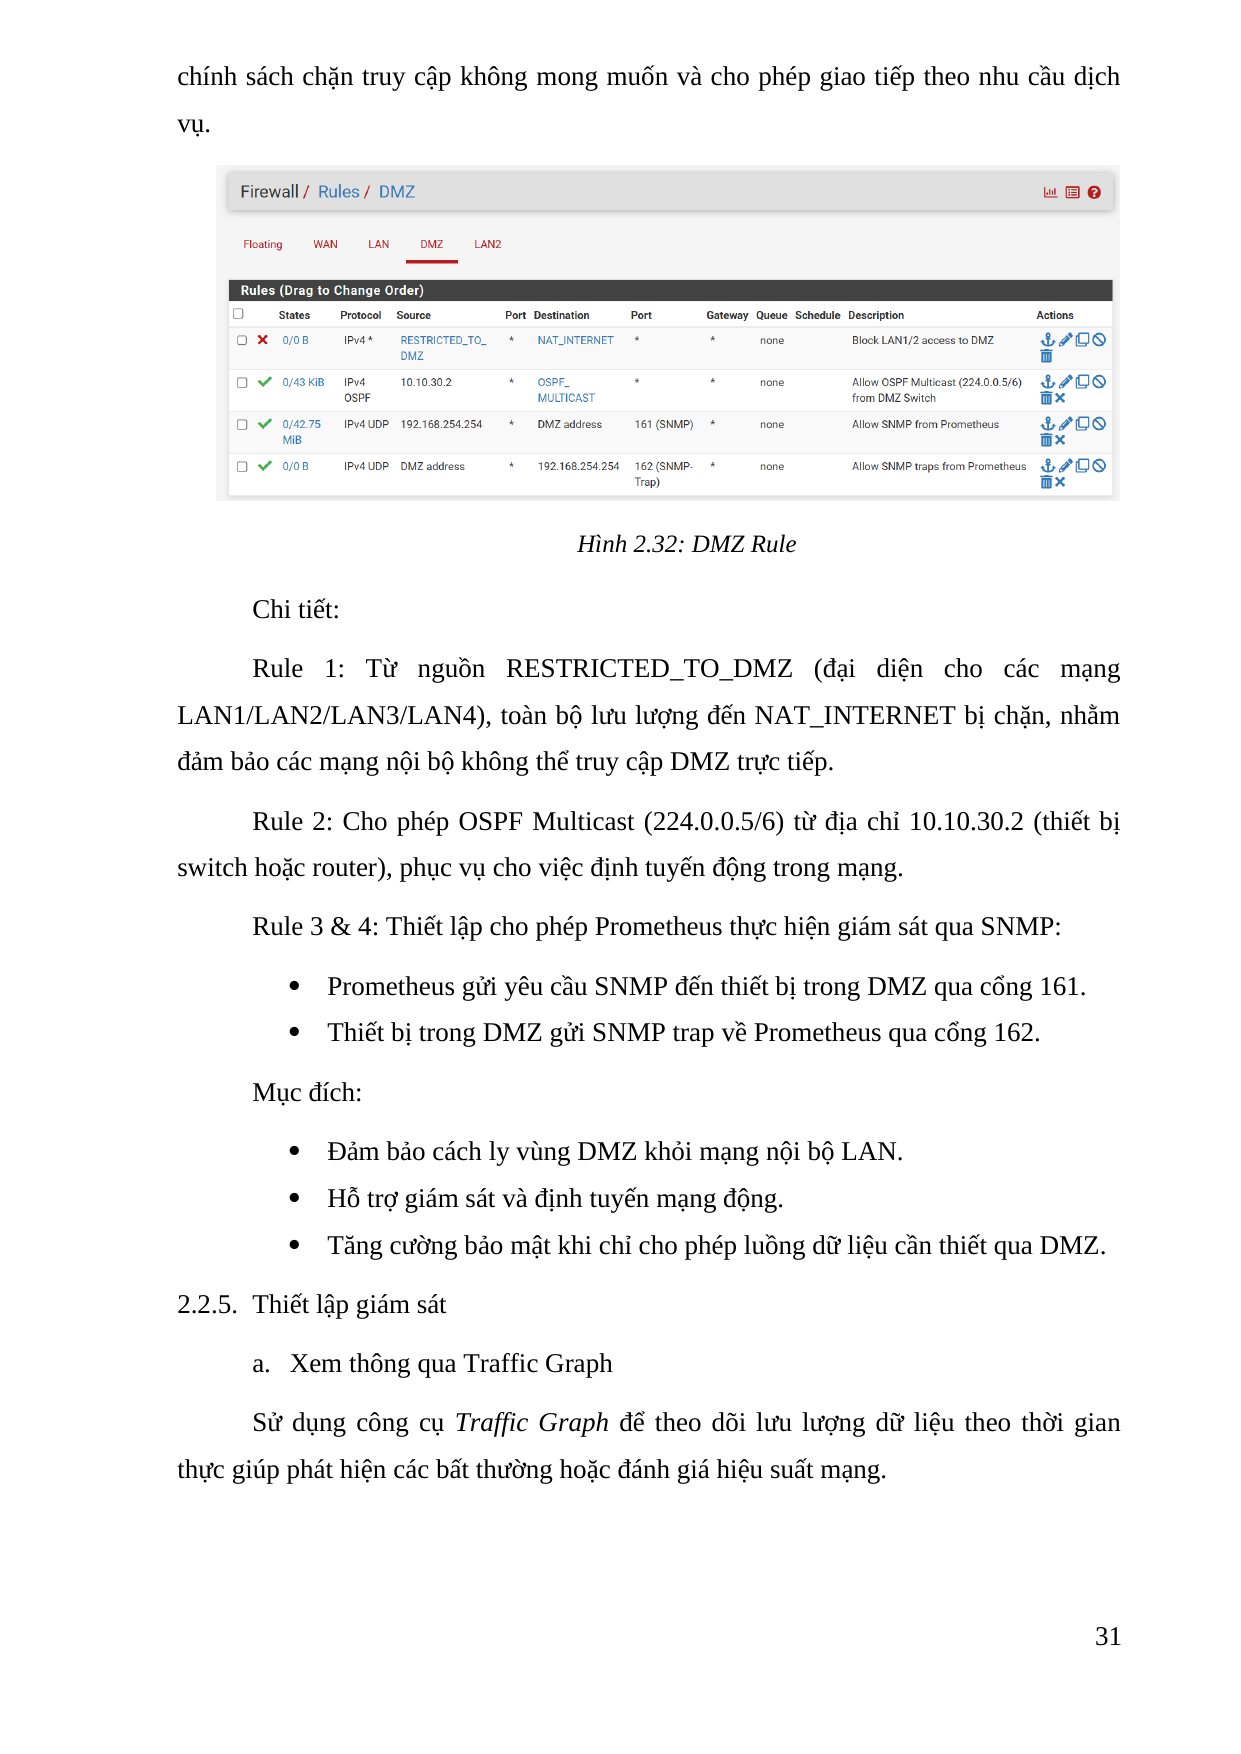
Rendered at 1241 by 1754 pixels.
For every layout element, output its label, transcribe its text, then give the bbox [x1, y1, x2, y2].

list Đảm bảo cách ly vùng DMZ khỏi mạng nội bộ LAN. [289, 1135, 1122, 1166]
text Mục đích: [177, 1076, 1122, 1107]
text Rule 3 & 4: Thiết lập cho phép Prometheus thực hiện giám sát qua SNMP: [177, 910, 1122, 942]
text Chi tiết: [177, 593, 1122, 624]
list Tăng cường bảo mật khi chỉ cho phép luồng dữ liệu cần thiết qua DMZ. [289, 1229, 1122, 1260]
text Rule 1: Từ nguồn RESTRICTED_TO_DMZ (đại diện cho các mạng LAN1/LAN2/LAN3/LAN4), toàn bộ lưu lượng đến NAT_INTERNET bị chặn, nhằm đảm bảo các mạng nội bộ không thể truy cập DMZ trực tiếp. [177, 652, 1122, 777]
list Prometheus gửi yêu cầu SNMP đến thiết bị trong DMZ qua cổng 161. [289, 969, 1122, 1001]
list Xem thông qua Traffic Graph [252, 1347, 1122, 1378]
picture [216, 165, 1120, 501]
subtitle Thiết lập giám sát [177, 1288, 1122, 1319]
text Rule 2: Cho phép OSPF Multicast (224.0.0.5/6) từ địa chỉ 10.10.30.2 (thiết bị switch hoặc router), phục vụ cho việc định tuyến động trong mạng. [177, 804, 1122, 882]
text Sử dụng công cụ Traffic Graph để theo dõi lưu lượng dữ liệu theo thời gian thực giúp phát hiện các bất thường hoặc đánh giá hiệu suất mạng. [177, 1406, 1122, 1484]
list Hỗ trợ giám sát và định tuyến mạng động. [289, 1182, 1122, 1213]
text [177, 60, 1122, 138]
list Thiết bị trong DMZ gửi SNMP trap về Prometheus qua cổng 162. [289, 1016, 1122, 1048]
